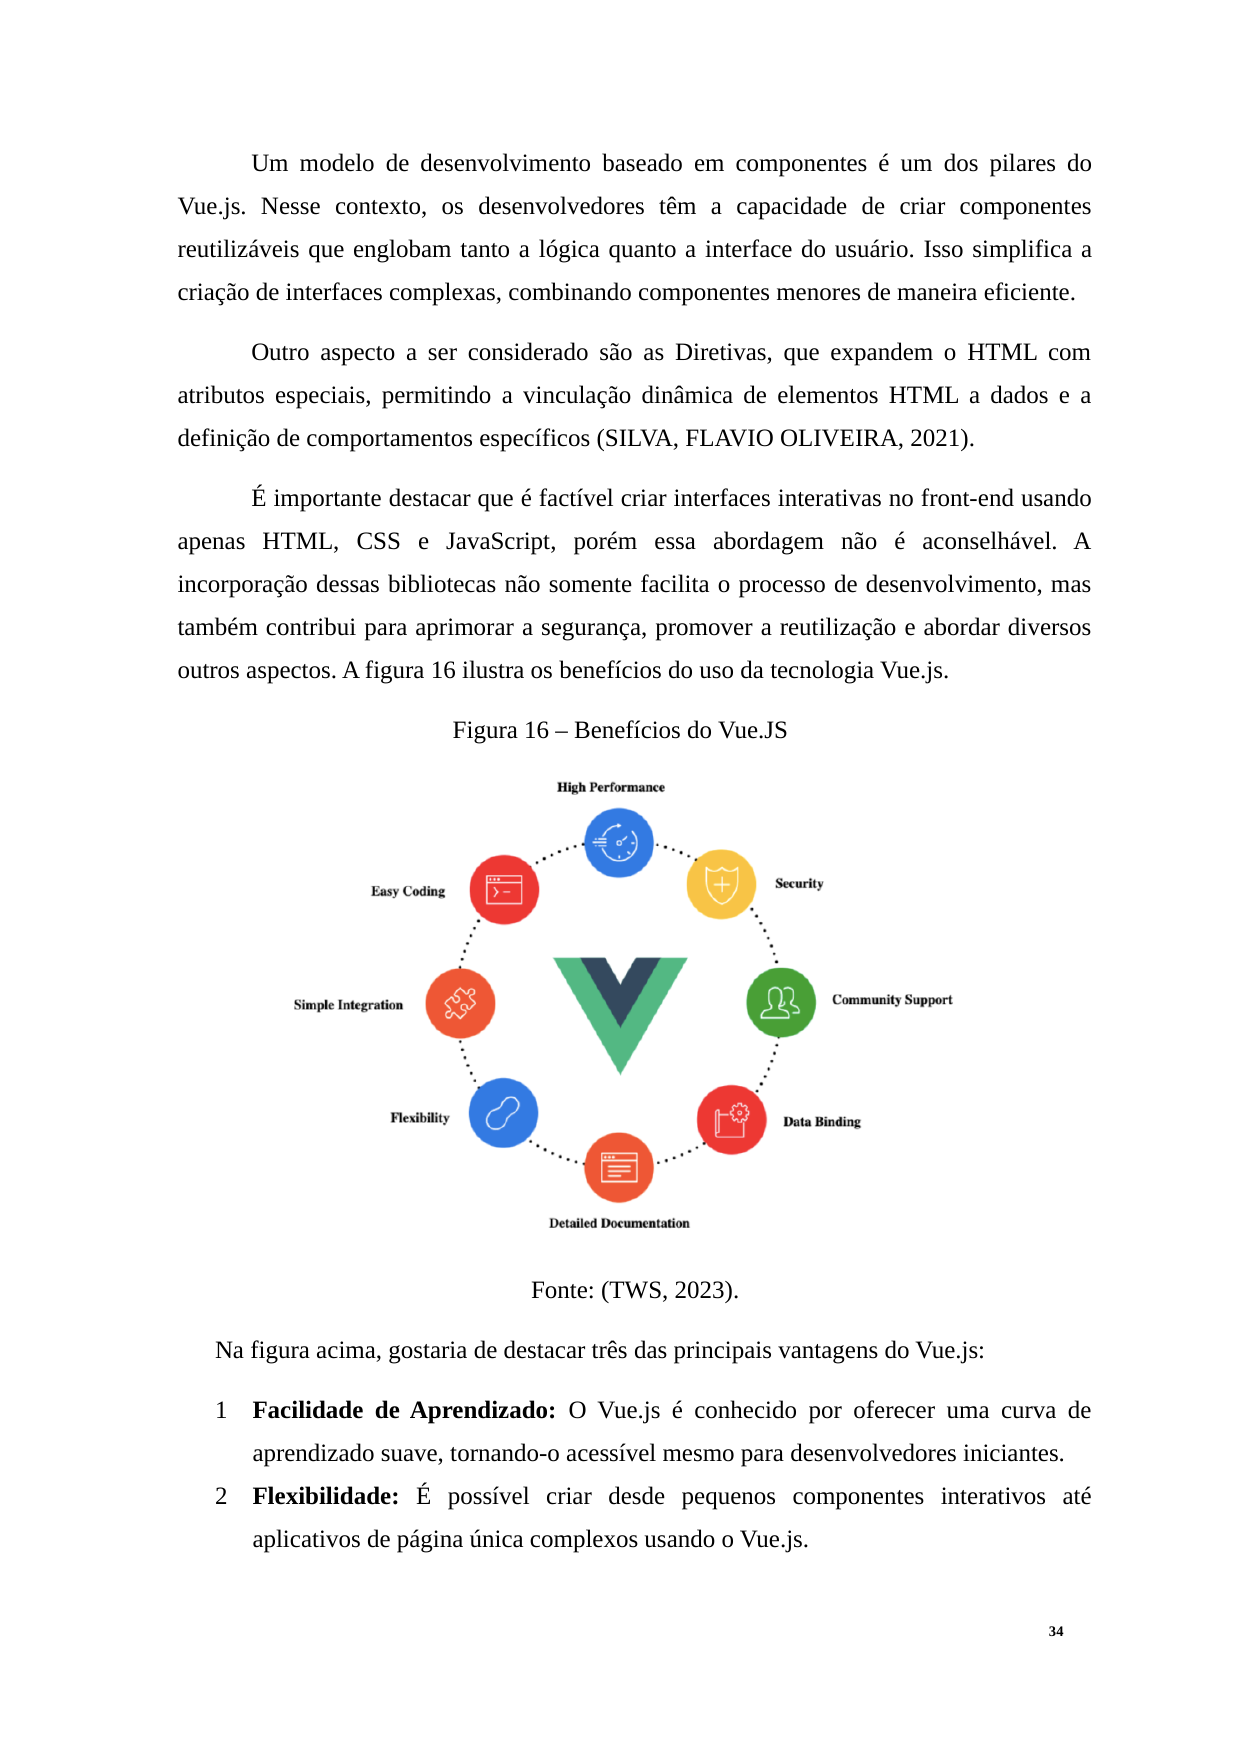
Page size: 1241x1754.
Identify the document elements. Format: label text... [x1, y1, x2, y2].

text É importante destacar que é factível criar interfaces interativas no front-end usando apenas HTML, CSS e JavaScript, porém essa abordagem não é aconselhável. A incorporação dessas bibliotecas não somente facilita o processo de desenvolvimento, mas também contribui para aprimorar a segurança, promover a reutilização e abordar diversos outros aspectos. A figura 16 ilustra os benefícios do uso da tecnologia Vue.js. [177, 483, 1093, 684]
text Figura 16 – Benefícios do Vue.JS [177, 715, 1063, 744]
text Fonte: (TWS, 2023). [177, 1275, 1093, 1304]
list Facilidade de Aprendizado: O Vue.js é conhecido por oferecer uma curva de aprendizado suave, tornando-o acessível mesmo para desenvolvedores iniciantes. [215, 1395, 1093, 1467]
text Um modelo de desenvolvimento baseado em componentes é um dos pilares do Vue.js. Nesse contexto, os desenvolvedores têm a capacidade de criar componentes reutilizáveis que englobam tanto a lógica quanto a interface do usuário. Isso simplifica a criação de interfaces complexas, combinando componentes menores de maneira eficiente. [177, 148, 1093, 306]
text Na figura acima, gostaria de destacar três das principais vantagens do Vue.js: [177, 1335, 1093, 1364]
text Outro aspecto a ser considerado são as Diretivas, que expandem o HTML com atributos especiais, permitindo a vinculação dinâmica de elementos HTML a dados e a definição de comportamentos específicos (SILVA, FLAVIO OLIVEIRA, 2021). [177, 337, 1093, 452]
list Flexibilidade: É possível criar desde pequenos componentes interativos até aplicativos de página única complexos usando o Vue.js. [215, 1481, 1093, 1553]
picture [285, 764, 985, 1245]
